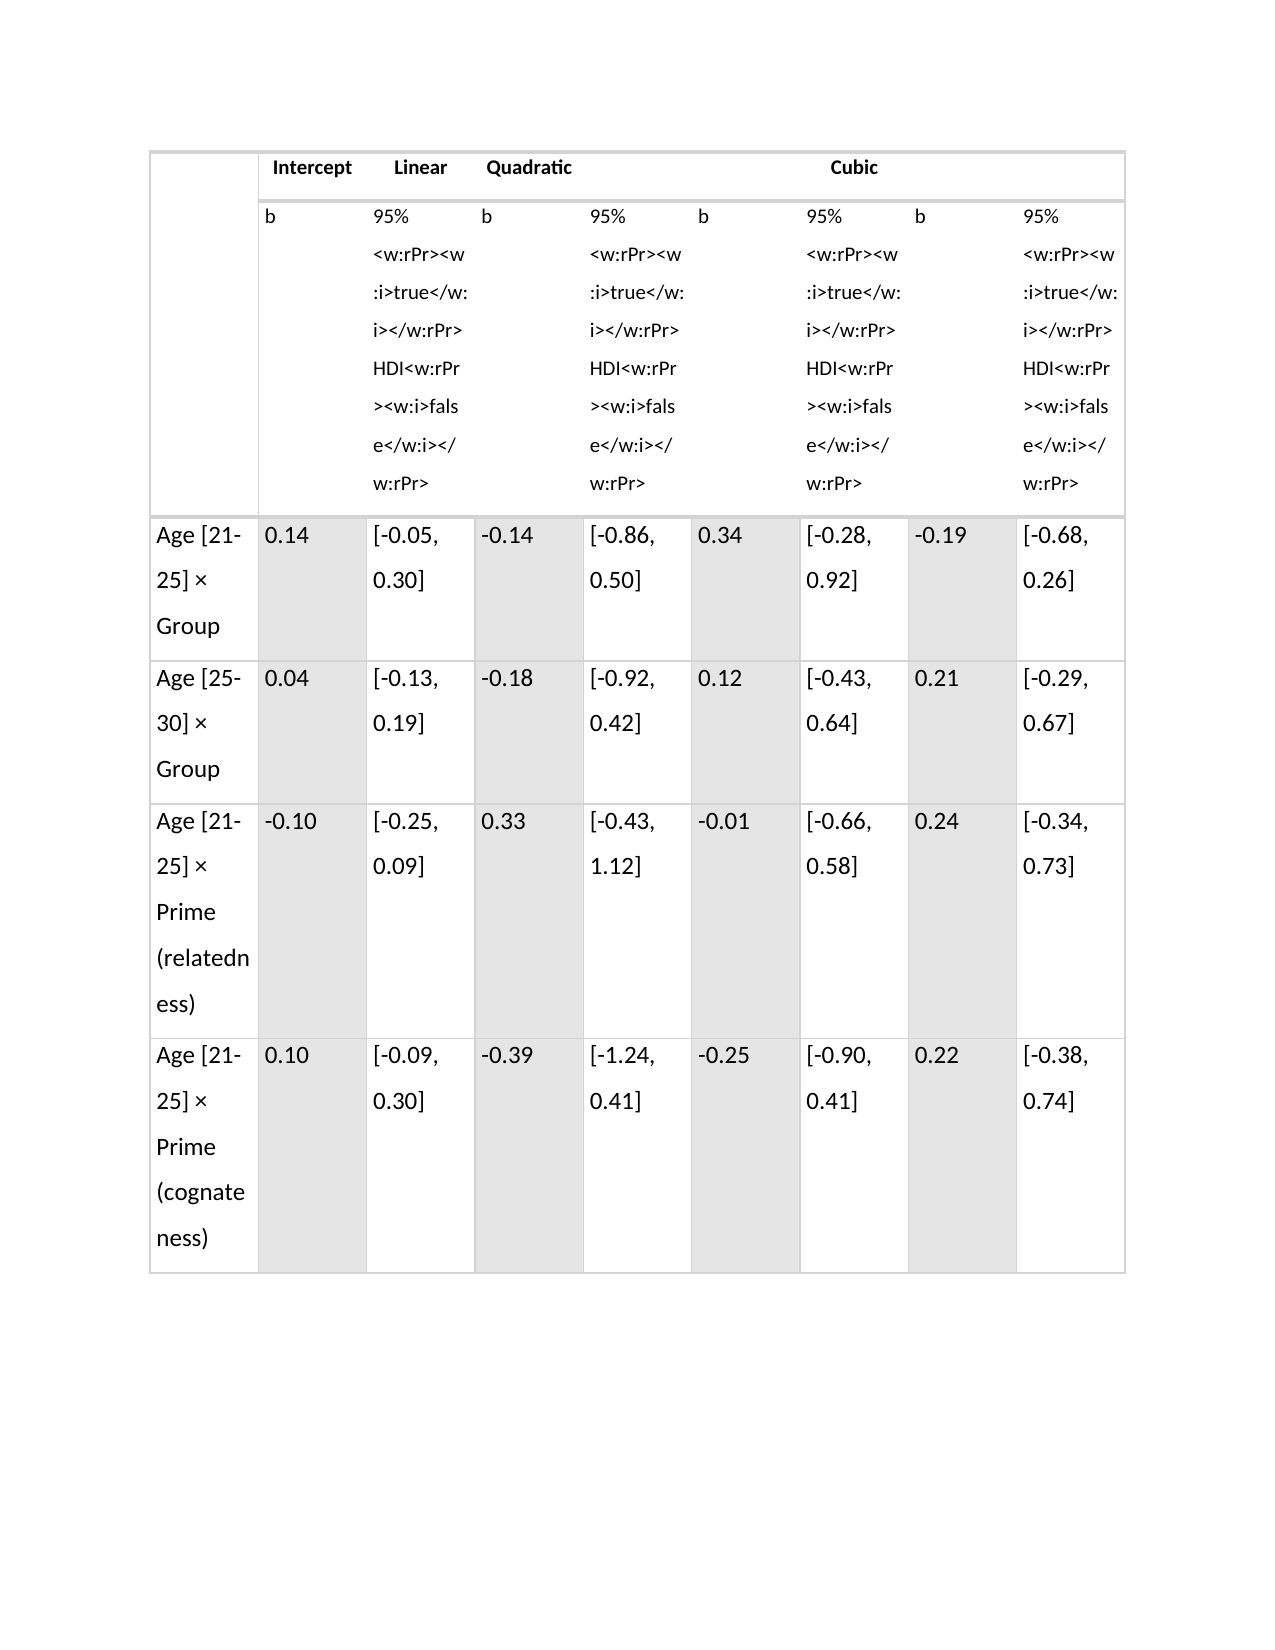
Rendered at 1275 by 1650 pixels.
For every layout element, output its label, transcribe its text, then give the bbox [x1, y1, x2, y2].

table_cell [-0.86, 0.50] [584, 519, 691, 660]
table_cell [-0.13, 0.19] [367, 662, 474, 803]
table_cell 0.34 [692, 519, 799, 660]
table_cell [-0.68, 0.26] [1017, 519, 1124, 660]
table_cell 95% <w:rPr><w:i>true</w:i></w:rPr>HDI<w:rPr><w:i>false</w:i></w:rPr> [583, 203, 692, 515]
table_cell [-0.34, 0.73] [1017, 805, 1124, 1038]
table_cell -0.14 [476, 519, 583, 660]
table_cell [-0.43, 1.12] [584, 805, 691, 1038]
table_cell -0.01 [692, 805, 799, 1038]
table_header Linear [367, 154, 475, 199]
table_cell Age [21-25] × Prime (relatedness) [151, 805, 258, 1038]
table_cell 0.24 [909, 805, 1016, 1038]
table_cell [-0.90, 0.41] [801, 1039, 908, 1272]
table_cell 95% <w:rPr><w:i>true</w:i></w:rPr>HDI<w:rPr><w:i>false</w:i></w:rPr> [1017, 203, 1124, 515]
table_cell -0.39 [476, 1039, 583, 1272]
table_cell -0.19 [909, 519, 1016, 660]
table_cell [-0.66, 0.58] [801, 805, 908, 1038]
table_cell 0.12 [692, 662, 799, 803]
table_cell Age [21-25] × Group [151, 519, 258, 660]
table_header [151, 154, 258, 515]
table_header Cubic [583, 154, 1124, 199]
table_cell [-0.28, 0.92] [801, 519, 908, 660]
table_cell 0.21 [909, 662, 1016, 803]
table_cell 95% <w:rPr><w:i>true</w:i></w:rPr>HDI<w:rPr><w:i>false</w:i></w:rPr> [800, 203, 908, 515]
table_cell b [692, 203, 800, 515]
table_cell [-0.09, 0.30] [367, 1039, 474, 1272]
table_cell [-0.25, 0.09] [367, 805, 474, 1038]
table_cell [-0.38, 0.74] [1017, 1039, 1124, 1272]
table_cell 0.33 [476, 805, 583, 1038]
table_cell -0.18 [476, 662, 583, 803]
table_cell b [259, 203, 367, 515]
table_cell [-0.29, 0.67] [1017, 662, 1124, 803]
table_cell b [908, 203, 1017, 515]
table_cell Age [21-25] × Prime (cognateness) [151, 1039, 258, 1272]
table_cell [-1.24, 0.41] [584, 1039, 691, 1272]
table_cell 0.04 [259, 662, 366, 803]
table_cell [-0.92, 0.42] [584, 662, 691, 803]
table_header Quadratic [475, 154, 583, 199]
table_cell [-0.05, 0.30] [367, 519, 474, 660]
table_cell 0.14 [259, 519, 366, 660]
table_header Intercept [259, 154, 367, 199]
table_cell b [475, 203, 583, 515]
table_cell 0.22 [909, 1039, 1016, 1272]
table_cell [-0.43, 0.64] [801, 662, 908, 803]
table_cell -0.10 [259, 805, 366, 1038]
table_cell -0.25 [692, 1039, 799, 1272]
table_cell 95% <w:rPr><w:i>true</w:i></w:rPr>HDI<w:rPr><w:i>false</w:i></w:rPr> [367, 203, 475, 515]
table_cell Age [25-30] × Group [151, 662, 258, 803]
table_cell 0.10 [259, 1039, 366, 1272]
